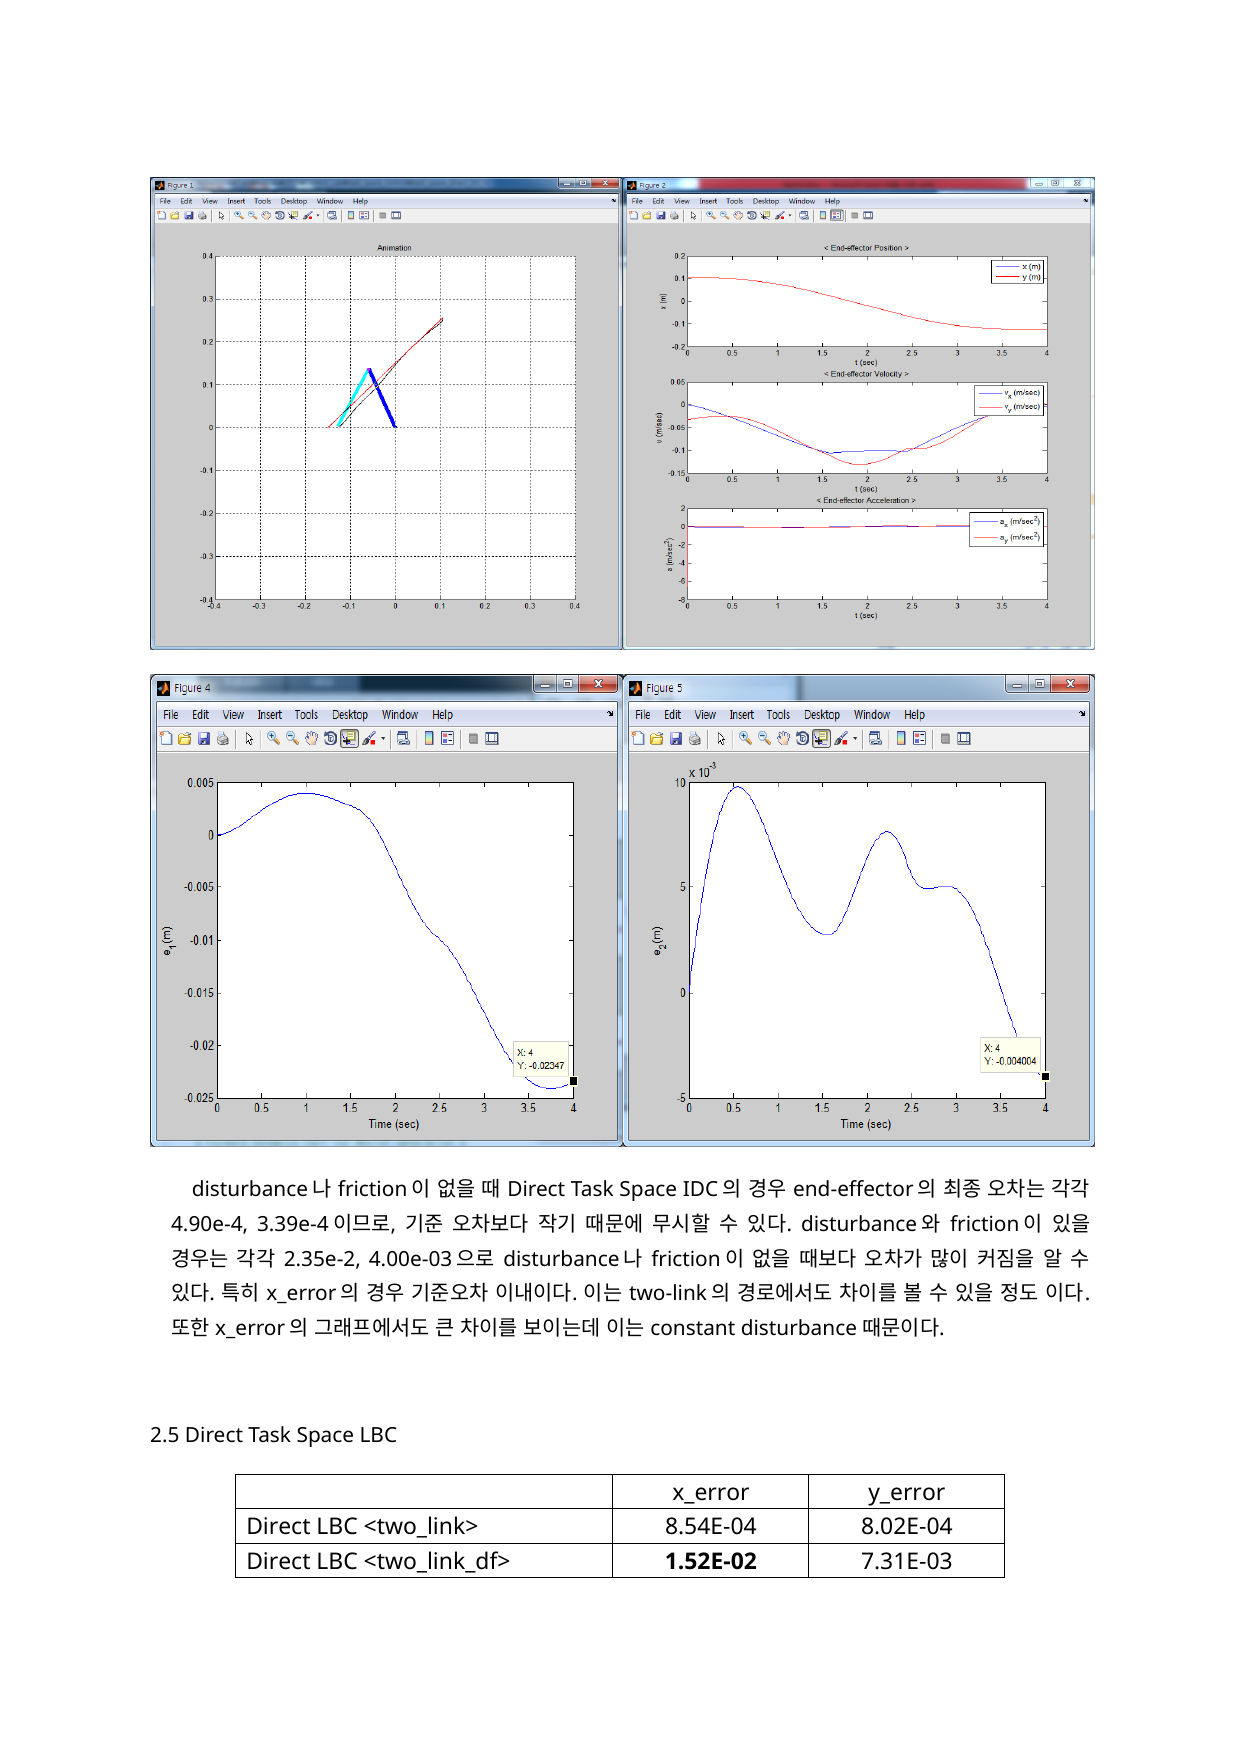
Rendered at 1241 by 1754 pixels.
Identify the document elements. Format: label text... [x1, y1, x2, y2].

picture [150, 674, 1095, 1147]
picture [150, 177, 1095, 650]
table_cell 1.52E-02 [613, 1544, 808, 1577]
table_header [236, 1475, 612, 1508]
table_cell 8.02E-04 [809, 1509, 1004, 1543]
table_cell 8.54E-04 [613, 1509, 808, 1543]
table_header x_error [613, 1475, 808, 1508]
table_header y_error [809, 1475, 1004, 1508]
table_cell 7.31E-03 [809, 1544, 1004, 1577]
table_cell Direct LBC <two_link_df> [236, 1544, 612, 1577]
table_cell Direct LBC <two_link> [236, 1509, 612, 1543]
text disturbance나 friction이 없을 때 Direct Task Space IDC의 경우 end-effector의 최종 오차는 각각 4.90e-4, 3.39e-4이므로, 기준 오차보다 작기 때문에 무시할 수 있다. disturbance와 friction이 있을 경우는 각각 2.35e-2, 4.00e-03으로 disturbance나 friction이 없을 때보다 오차가 많이 커짐을 알 수 있다. 특히 x_error의 경우 기준오차 이내이다. 이는 two-link의 경로에서도 차이를 볼 수 있을 정도 이다. 또한 x_error의 그래프에서도 큰 차이를 보이는데 이는 constant disturbance 때문이다. [171, 1172, 1090, 1342]
text 2.5 Direct Task Space LBC [150, 1420, 1090, 1449]
